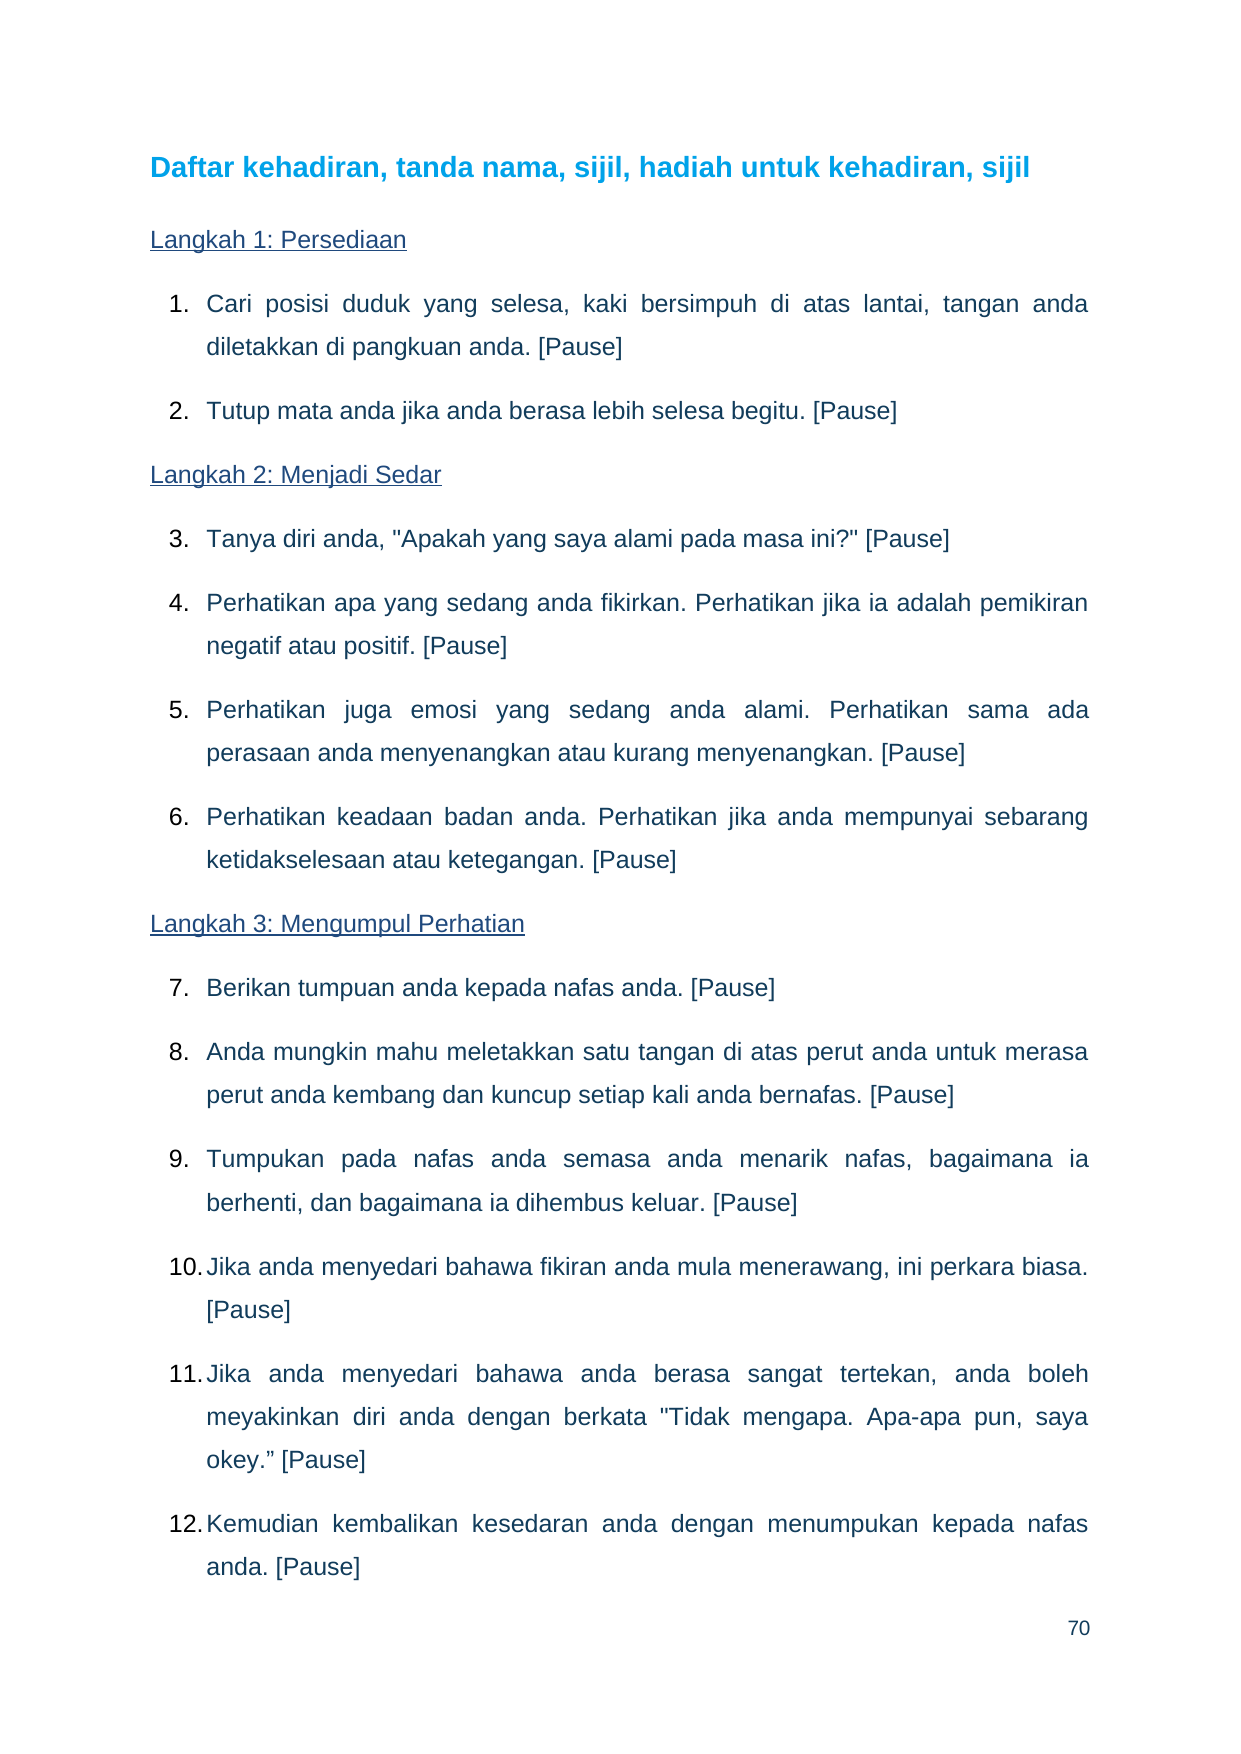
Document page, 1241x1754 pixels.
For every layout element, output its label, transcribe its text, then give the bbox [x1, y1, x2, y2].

text Langkah 2: Menjadi Sedar [150, 460, 1090, 489]
list Perhatikan apa yang sedang anda fikirkan. Perhatikan jika ia adalah pemikiran negatif atau positif. [Pause] [169, 588, 1090, 660]
list Tanya diri anda, "Apakah yang saya alami pada masa ini?" [Pause] [169, 524, 1090, 553]
text Langkah 1: Persediaan [150, 225, 1090, 254]
list Anda mungkin mahu meletakkan satu tangan di atas perut anda untuk merasa perut anda kembang dan kuncup setiap kali anda bernafas. [Pause] [169, 1037, 1090, 1109]
list Kemudian kembalikan kesedaran anda dengan menumpukan kepada nafas anda. [Pause] [169, 1509, 1090, 1581]
subtitle Daftar kehadiran, tanda nama, sijil, hadiah untuk kehadiran, sijil [150, 150, 1090, 183]
list Jika anda menyedari bahawa anda berasa sangat tertekan, anda boleh meyakinkan diri anda dengan berkata "Tidak mengapa. Apa-apa pun, saya okey.” [Pause] [169, 1359, 1090, 1474]
list Tumpukan pada nafas anda semasa anda menarik nafas, bagaimana ia berhenti, dan bagaimana ia dihembus keluar. [Pause] [169, 1144, 1090, 1216]
list Jika anda menyedari bahawa fikiran anda mula menerawang, ini perkara biasa. [Pause] [169, 1252, 1090, 1323]
list Cari posisi duduk yang selesa, kaki bersimpuh di atas lantai, tangan anda diletakkan di pangkuan anda. [Pause] [169, 289, 1090, 361]
list Perhatikan keadaan badan anda. Perhatikan jika anda mempunyai sebarang ketidakselesaan atau ketegangan. [Pause] [169, 802, 1090, 874]
list Berikan tumpuan anda kepada nafas anda. [Pause] [169, 973, 1090, 1002]
list Perhatikan juga emosi yang sedang anda alami. Perhatikan sama ada perasaan anda menyenangkan atau kurang menyenangkan. [Pause] [169, 695, 1090, 767]
text Langkah 3: Mengumpul Perhatian [150, 909, 1090, 938]
list Tutup mata anda jika anda berasa lebih selesa begitu. [Pause] [169, 396, 1090, 425]
